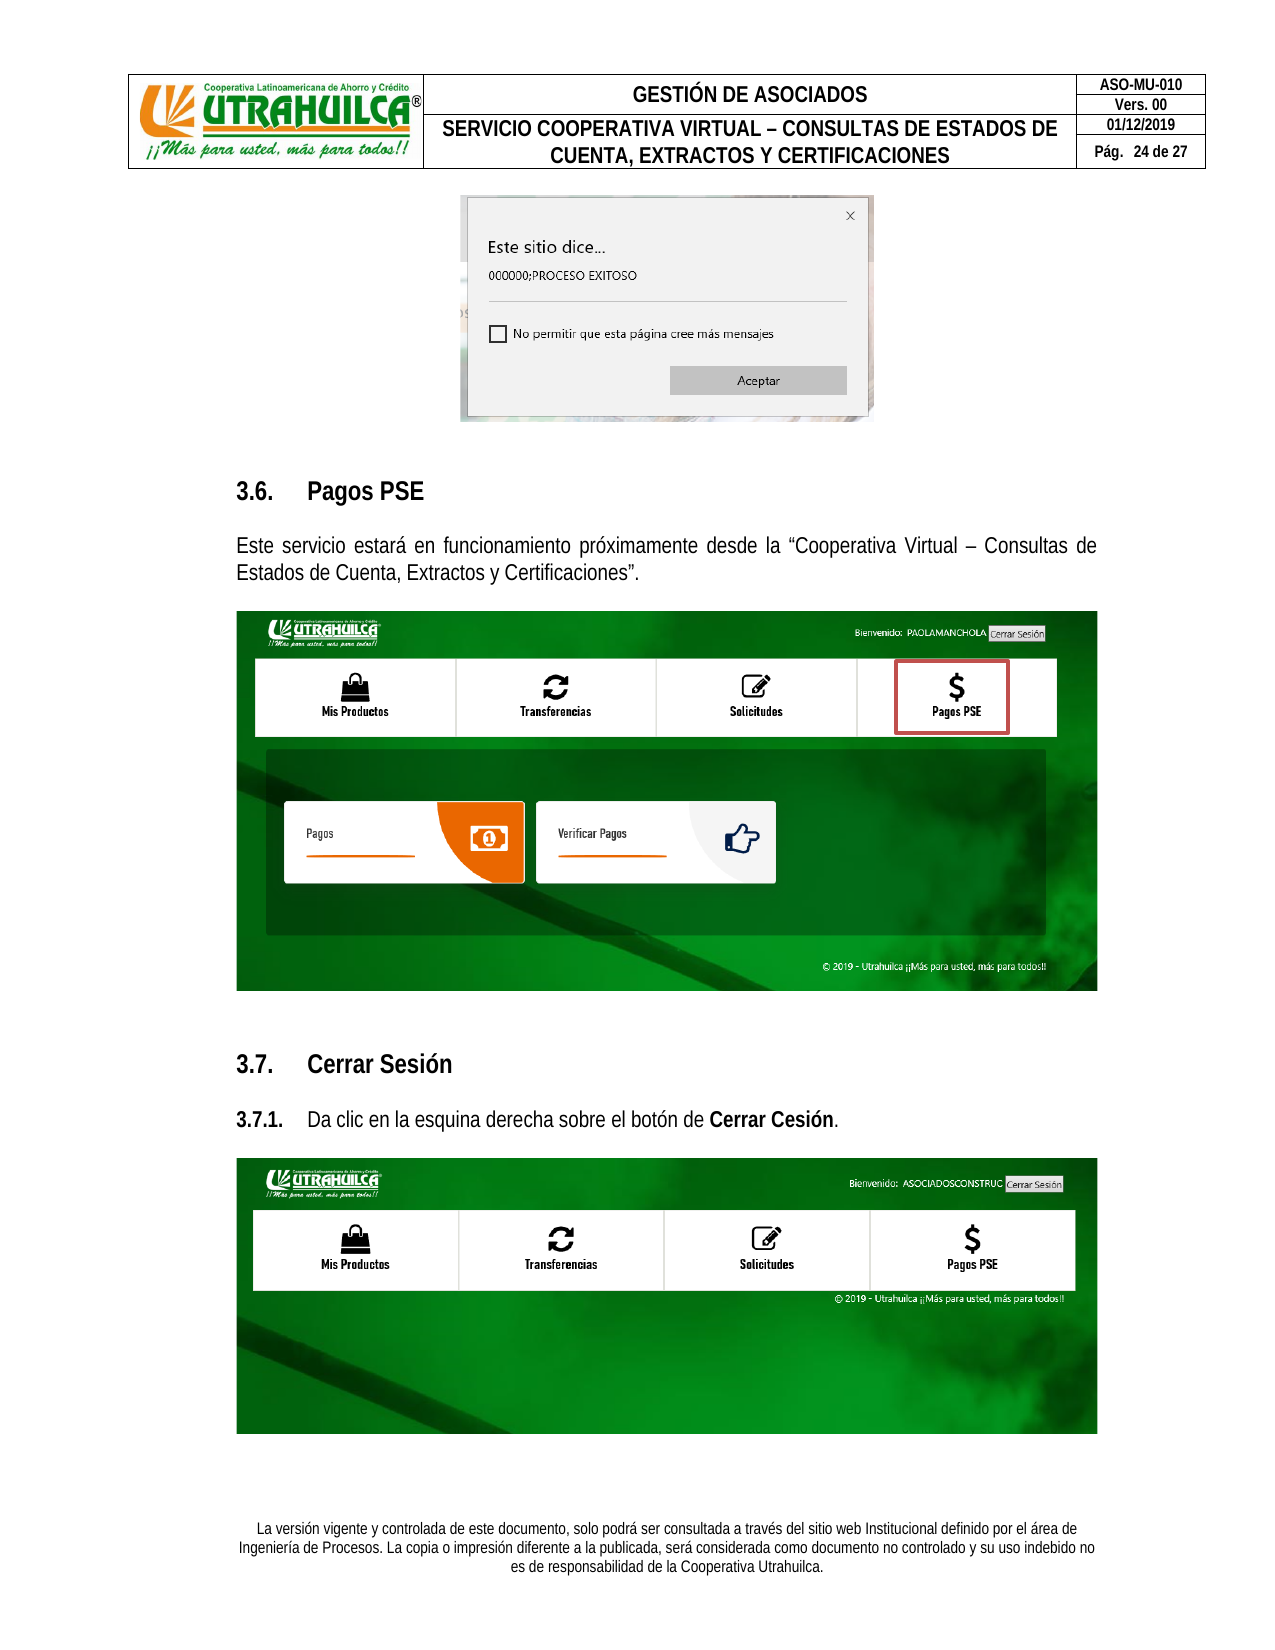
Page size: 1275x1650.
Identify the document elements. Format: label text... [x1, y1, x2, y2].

list Da clic en la esquina derecha sobre el botón de Cerrar Cesión. [236, 1106, 1098, 1132]
picture [460, 195, 874, 422]
picture [236, 1158, 1098, 1434]
text Este servicio estará en funcionamiento próximamente desde la “Cooperativa Virtual – Consultas de Estados de Cuenta, Extractos y Certificaciones”. [236, 532, 1098, 585]
subtitle Cerrar Sesión [236, 1048, 1098, 1079]
subtitle Pagos PSE [236, 475, 1098, 506]
picture [236, 611, 1098, 991]
picture [139, 83, 422, 160]
